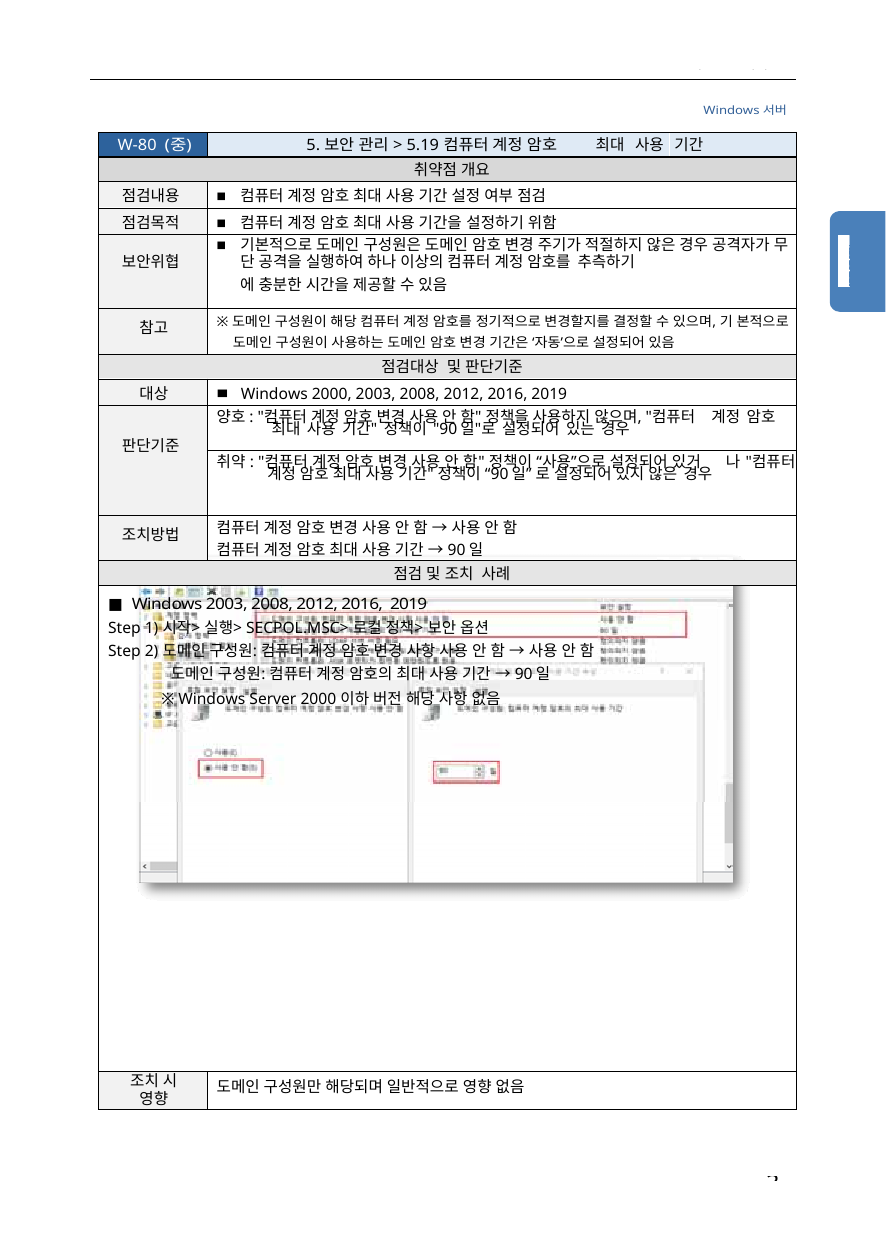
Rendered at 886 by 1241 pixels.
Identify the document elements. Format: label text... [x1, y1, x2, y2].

picture [208, 554, 750, 560]
list Windows 서버 [649, 102, 787, 118]
picture [838, 235, 850, 287]
picture [136, 586, 750, 901]
